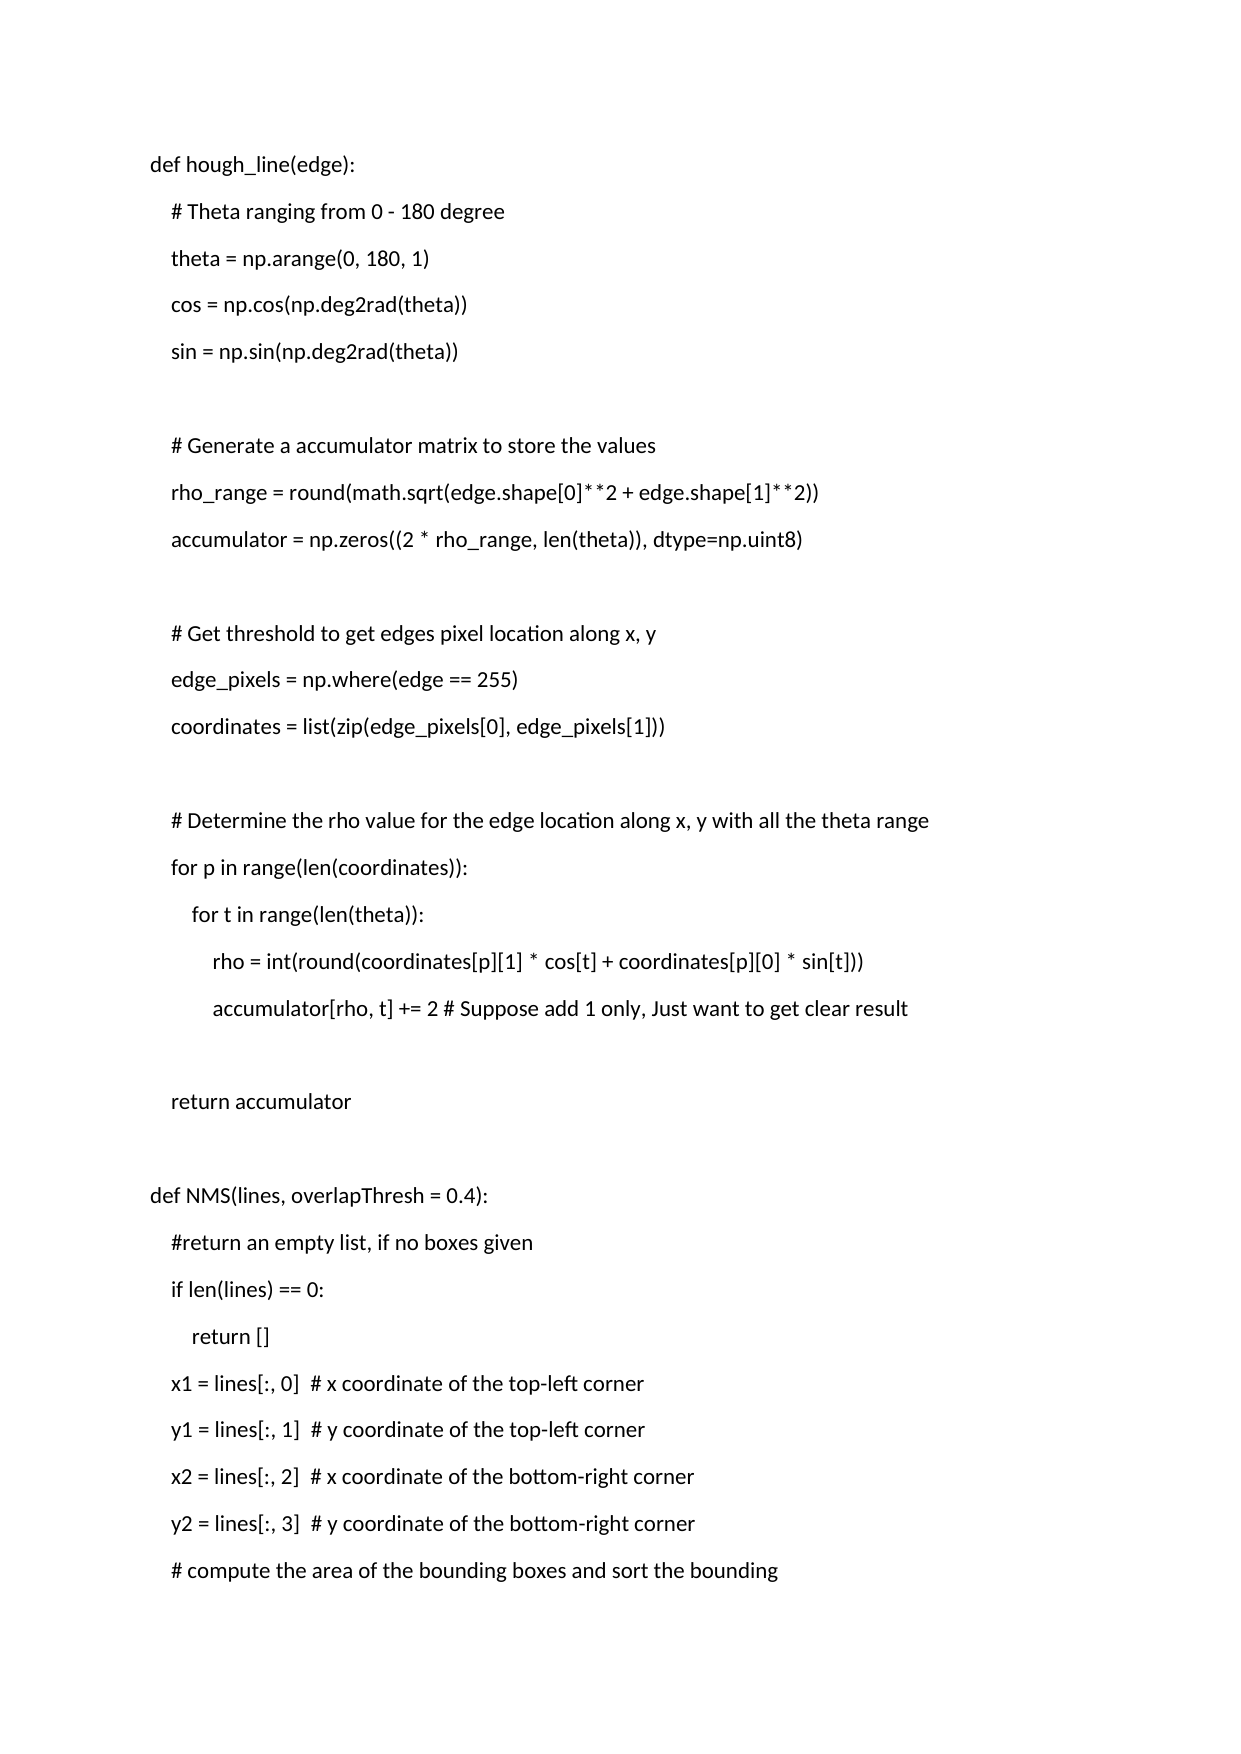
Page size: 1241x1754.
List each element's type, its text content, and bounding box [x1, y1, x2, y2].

text y1 = lines[:, 1] # y coordinate of the top-left corner [150, 1416, 1090, 1444]
text sin = np.sin(np.deg2rad(theta)) [150, 337, 1090, 366]
text edge_pixels = np.where(edge == 255) [150, 666, 1090, 694]
text # Generate a accumulator matrix to store the values [150, 431, 1090, 459]
text x1 = lines[:, 0] # x coordinate of the top-left corner [150, 1369, 1090, 1397]
text coordinates = list(zip(edge_pixels[0], edge_pixels[1])) [150, 712, 1090, 741]
text for t in range(len(theta)): [150, 900, 1090, 928]
text # compute the area of the bounding boxes and sort the bounding [150, 1556, 1090, 1584]
text cos = np.cos(np.deg2rad(theta)) [150, 291, 1090, 319]
text return [] [150, 1322, 1090, 1350]
text rho = int(round(coordinates[p][1] * cos[t] + coordinates[p][0] * sin[t])) [150, 947, 1090, 975]
text accumulator[rho, t] += 2 # Suppose add 1 only, Just want to get clear result [150, 994, 1090, 1022]
text # Theta ranging from 0 - 180 degree [150, 197, 1090, 225]
text rho_range = round(math.sqrt(edge.shape[0]**2 + edge.shape[1]**2)) [150, 478, 1090, 506]
text if len(lines) == 0: [150, 1275, 1090, 1303]
text # Determine the rho value for the edge location along x, y with all the theta range [150, 806, 1090, 834]
text theta = np.arange(0, 180, 1) [150, 244, 1090, 272]
text def NMS(lines, overlapThresh = 0.4): [150, 1181, 1090, 1209]
text #return an empty list, if no boxes given [150, 1228, 1090, 1256]
text return accumulator [150, 1087, 1090, 1116]
text def hough_line(edge): [150, 150, 1090, 178]
text for p in range(len(coordinates)): [150, 853, 1090, 881]
text y2 = lines[:, 3] # y coordinate of the bottom-right corner [150, 1509, 1090, 1537]
text x2 = lines[:, 2] # x coordinate of the bottom-right corner [150, 1462, 1090, 1491]
text # Get threshold to get edges pixel location along x, y [150, 619, 1090, 647]
text accumulator = np.zeros((2 * rho_range, len(theta)), dtype=np.uint8) [150, 525, 1090, 553]
